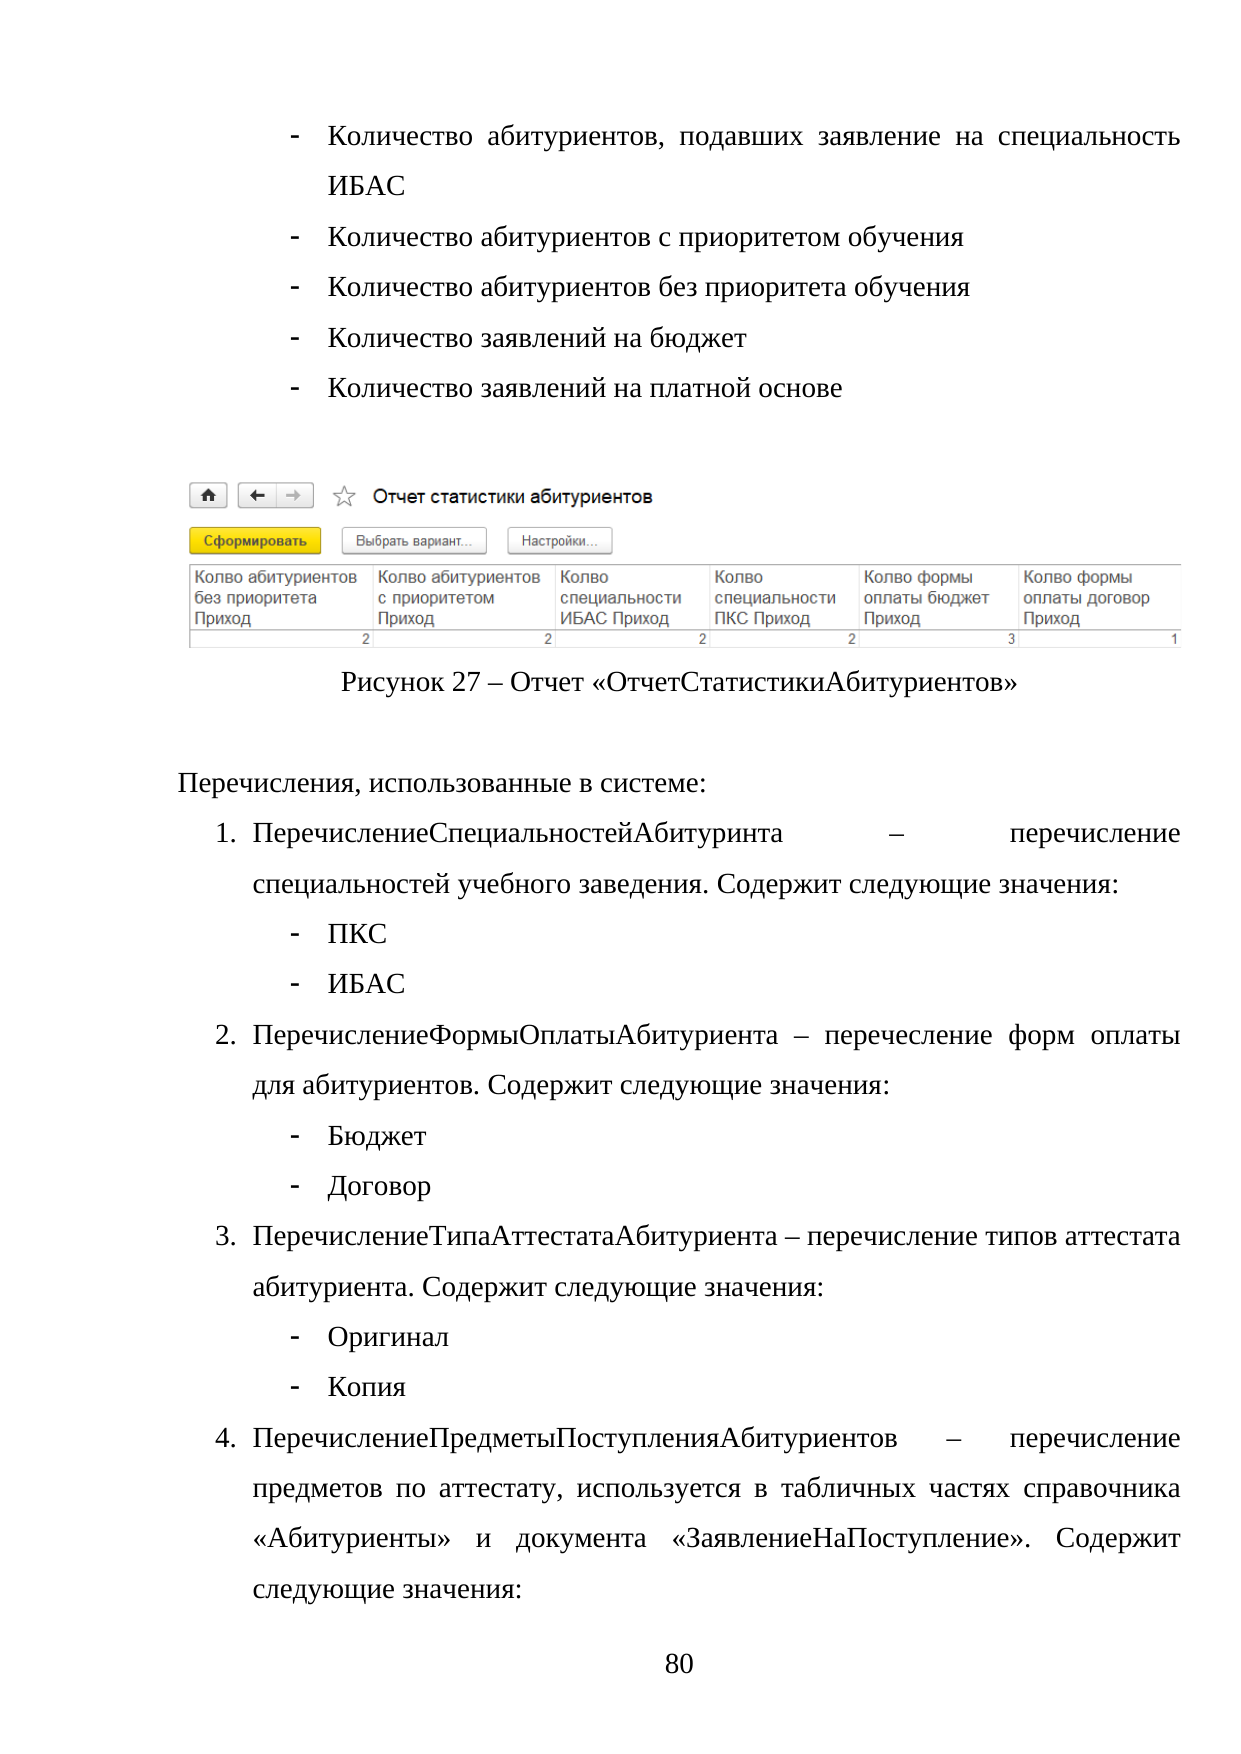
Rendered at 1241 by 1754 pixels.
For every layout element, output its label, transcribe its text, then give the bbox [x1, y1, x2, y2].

text Перечисления, использованные в системе: [177, 765, 1181, 799]
list ИБАС [290, 967, 1181, 1000]
picture [177, 470, 1182, 648]
list Оригинал [290, 1319, 1181, 1353]
list Количество абитуриентов без приоритета обучения [290, 269, 1181, 303]
list ПеречислениеФормыОплатыАбитуриента – перечесление форм оплаты для абитуриентов. Содержит следующие значения: [215, 1017, 1181, 1101]
text Рисунок 27 – Отчет «ОтчетСтатистикиАбитуриентов» [177, 664, 1181, 698]
list ПКС [290, 916, 1181, 950]
list Количество заявлений на платной основе [290, 370, 1181, 404]
list Количество абитуриентов, подавших заявление на специальность ИБАС [290, 118, 1181, 202]
list Копия [290, 1369, 1181, 1403]
list ПеречислениеТипаАттестатаАбитуриента – перечисление типов аттестата абитуриента. Содержит следующие значения: [215, 1218, 1181, 1302]
list Количество заявлений на бюджет [290, 320, 1181, 353]
list Количество абитуриентов с приоритетом обучения [290, 219, 1181, 252]
list ПеречислениеСпециальностейАбитуринта – перечисление специальностей учебного заведения. Содержит следующие значения: [215, 816, 1181, 899]
list Бюджет [290, 1118, 1181, 1151]
list ПеречислениеПредметыПоступленияАбитуриентов – перечисление предметов по аттестату, используется в табличных частях справочника «Абитуриенты» и документа «ЗаявлениеНаПоступление». Содержит следующие значения: [215, 1420, 1181, 1604]
list Договор [290, 1168, 1181, 1202]
